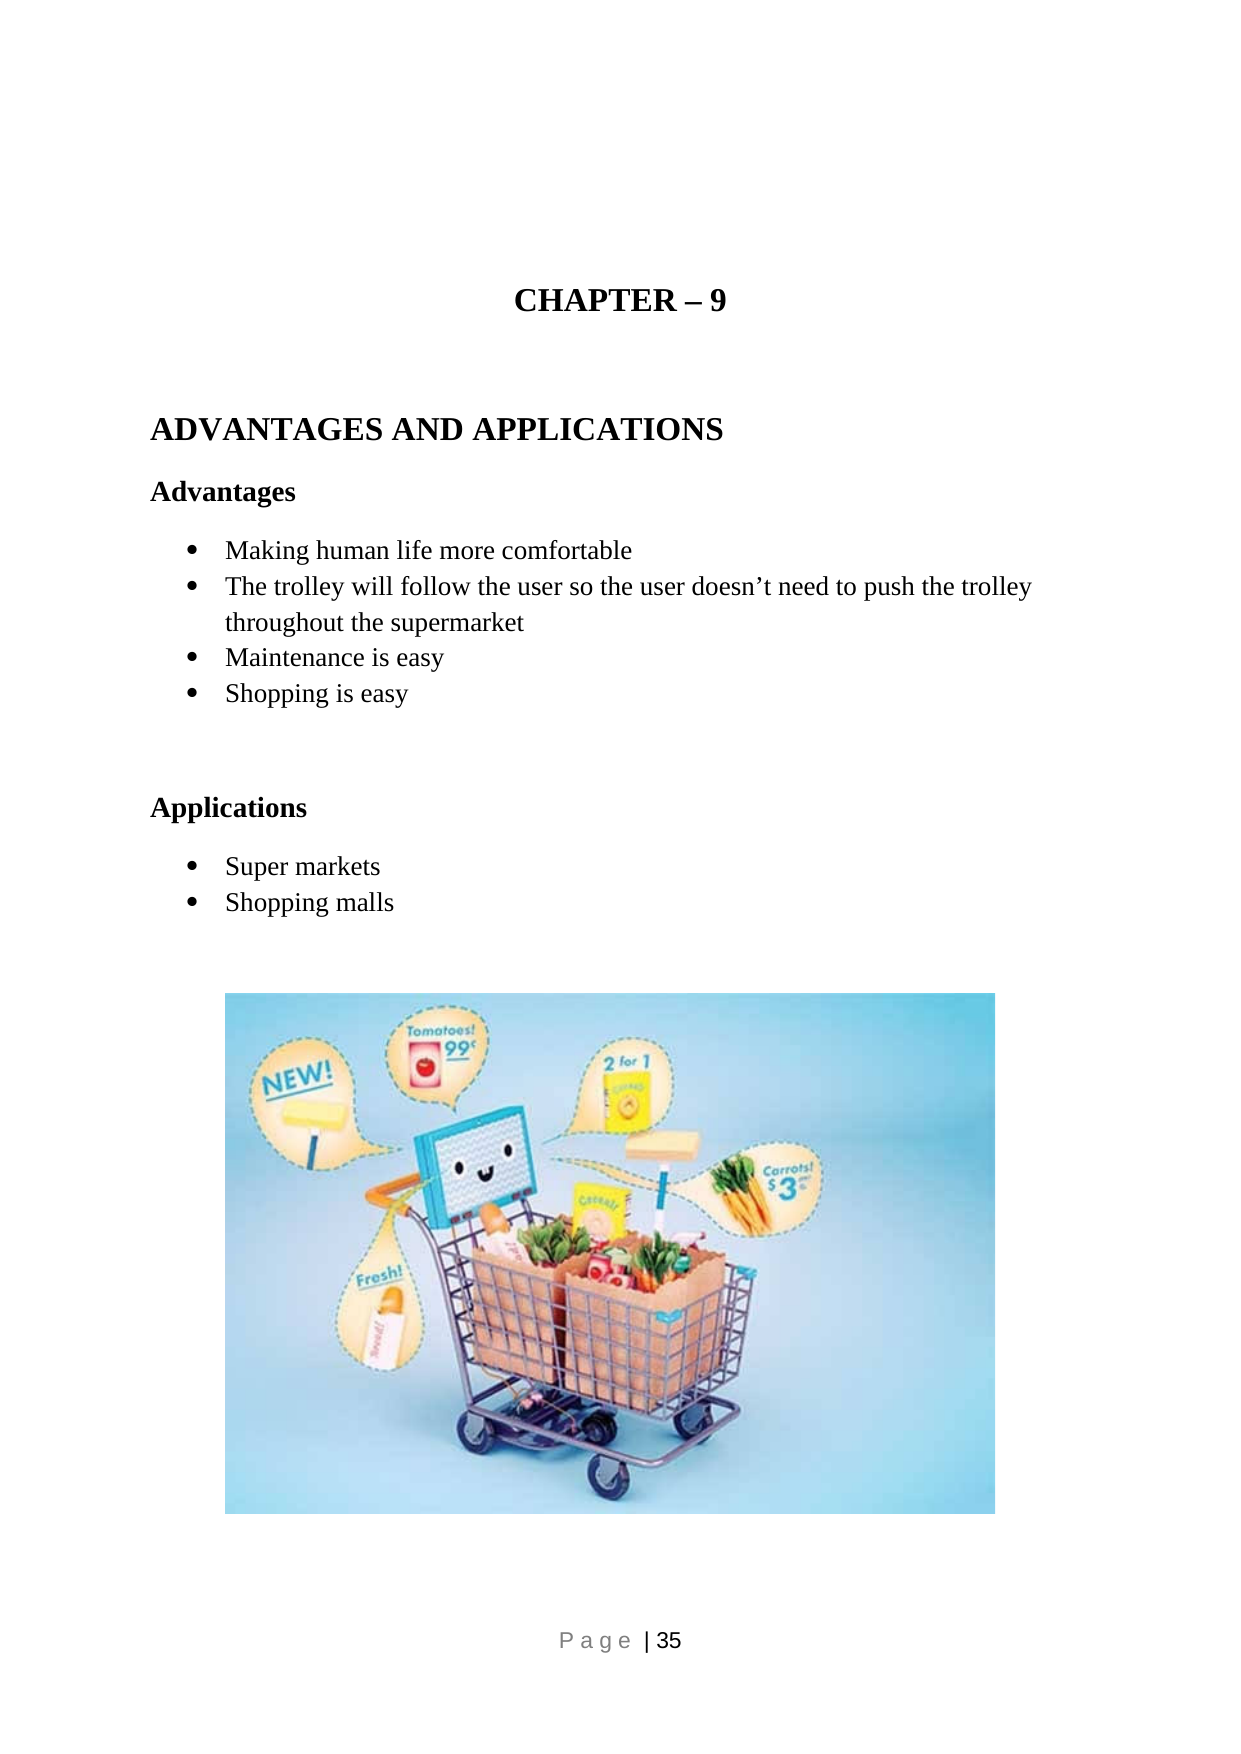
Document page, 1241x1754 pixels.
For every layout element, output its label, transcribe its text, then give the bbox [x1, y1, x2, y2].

list Maintenance is easy [187, 641, 1090, 673]
text CHAPTER – 9 [150, 280, 1090, 318]
list Shopping is easy [187, 677, 1090, 708]
text Applications [150, 791, 1090, 824]
picture [225, 993, 996, 1514]
text ADVANTAGES AND APPLICATIONS [150, 409, 1090, 448]
list Making human life more comfortable [187, 534, 1090, 565]
list Shopping malls [187, 886, 1090, 917]
list Super markets [187, 850, 1090, 881]
list The trolley will follow the user so the user doesn’t need to push the trolley throughout the supermarket [187, 570, 1090, 637]
text Advantages [150, 474, 1090, 508]
